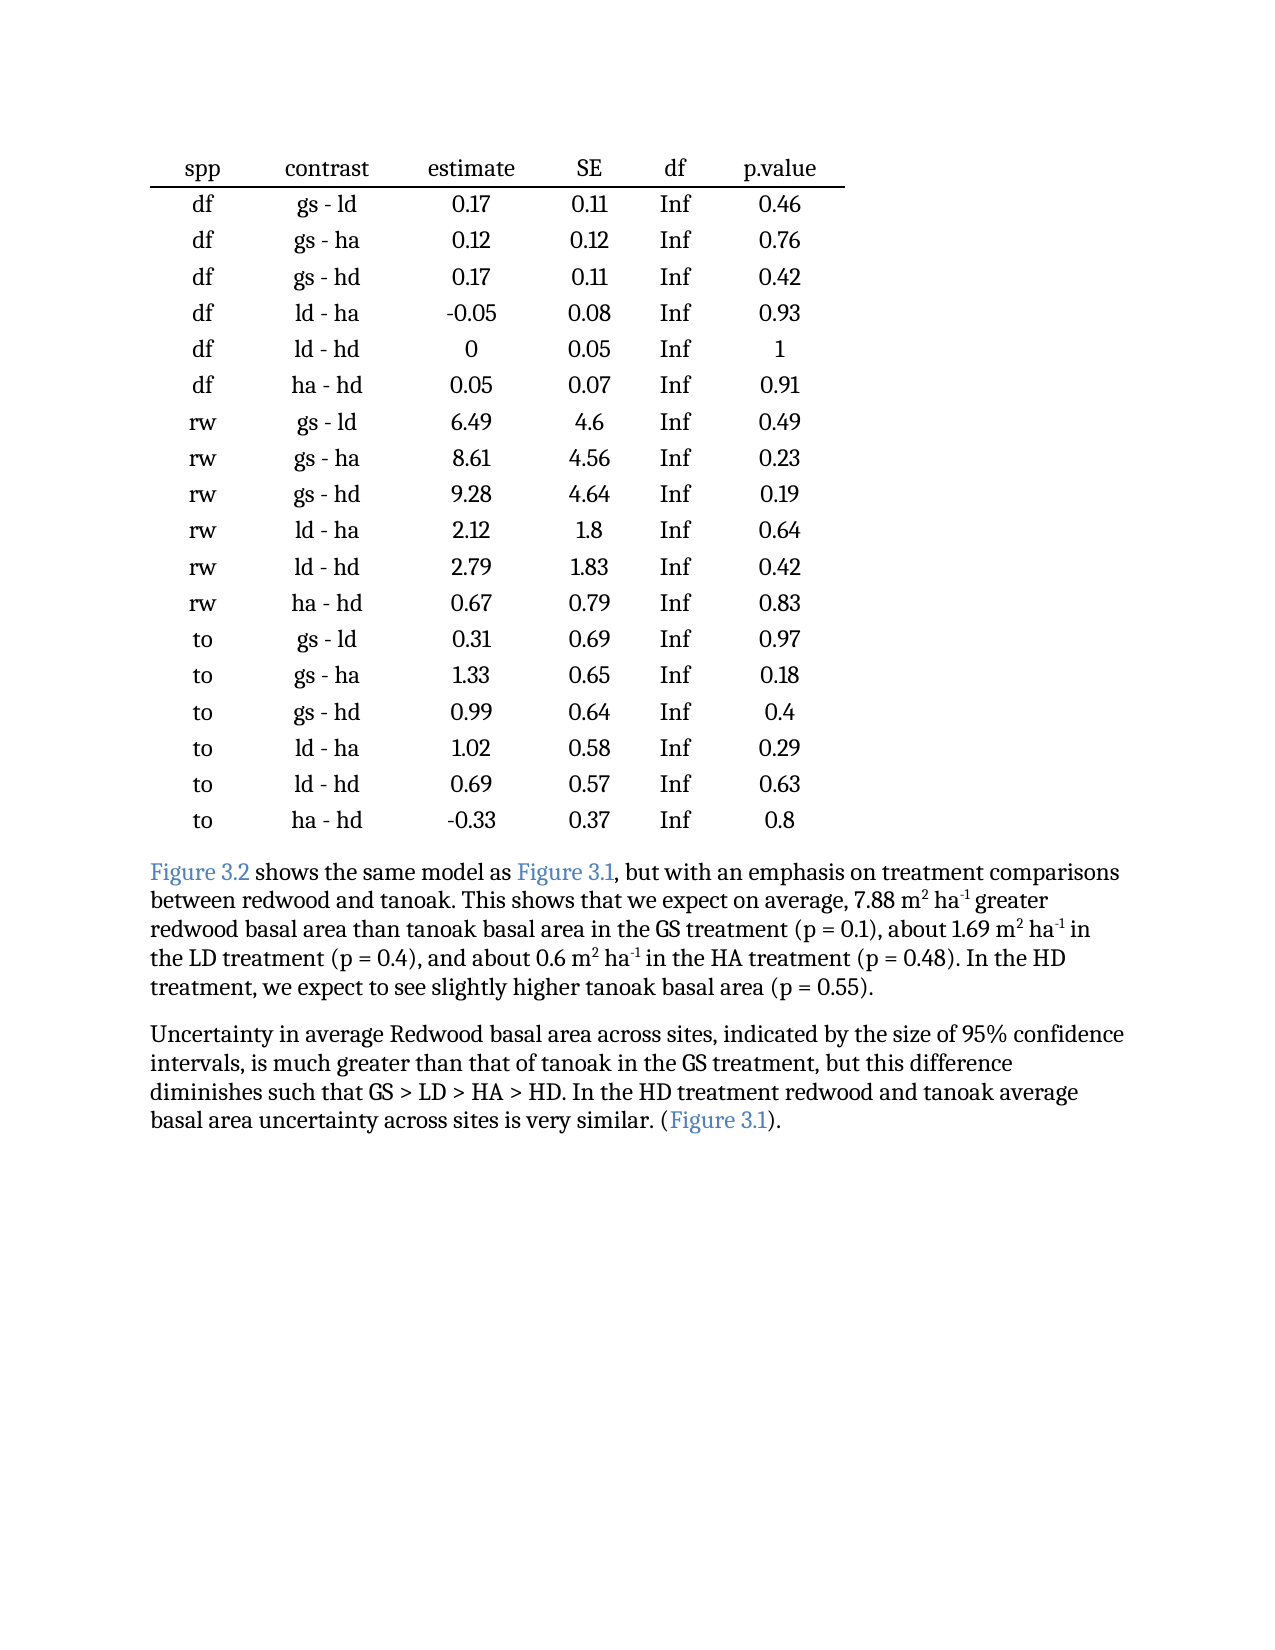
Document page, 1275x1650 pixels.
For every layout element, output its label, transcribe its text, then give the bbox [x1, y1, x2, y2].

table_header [139, 150, 1114, 839]
text Figure 3.2 shows the same model as Figure 3.1, but with an emphasis on treatment comparisons between redwood and tanoak. This shows that we expect on average, 7.88 m2 ha-1 greater redwood basal area than tanoak basal area in the GS treatment (p = 0.1), about 1.69 m2 ha-1 in the LD treatment (p = 0.4), and about 0.6 m2 ha-1 in the HA treatment (p = 0.48). In the HD treatment, we expect to see slightly higher tanoak basal area (p = 0.55). [150, 858, 1125, 1001]
text Uncertainty in average Redwood basal area across sites, indicated by the size of 95% confidence intervals, is much greater than that of tanoak in the GS treatment, but this difference diminishes such that GS > LD > HA > HD. In the HD treatment redwood and tanoak average basal area uncertainty across sites is very similar. (Figure 3.1). [150, 1020, 1125, 1135]
